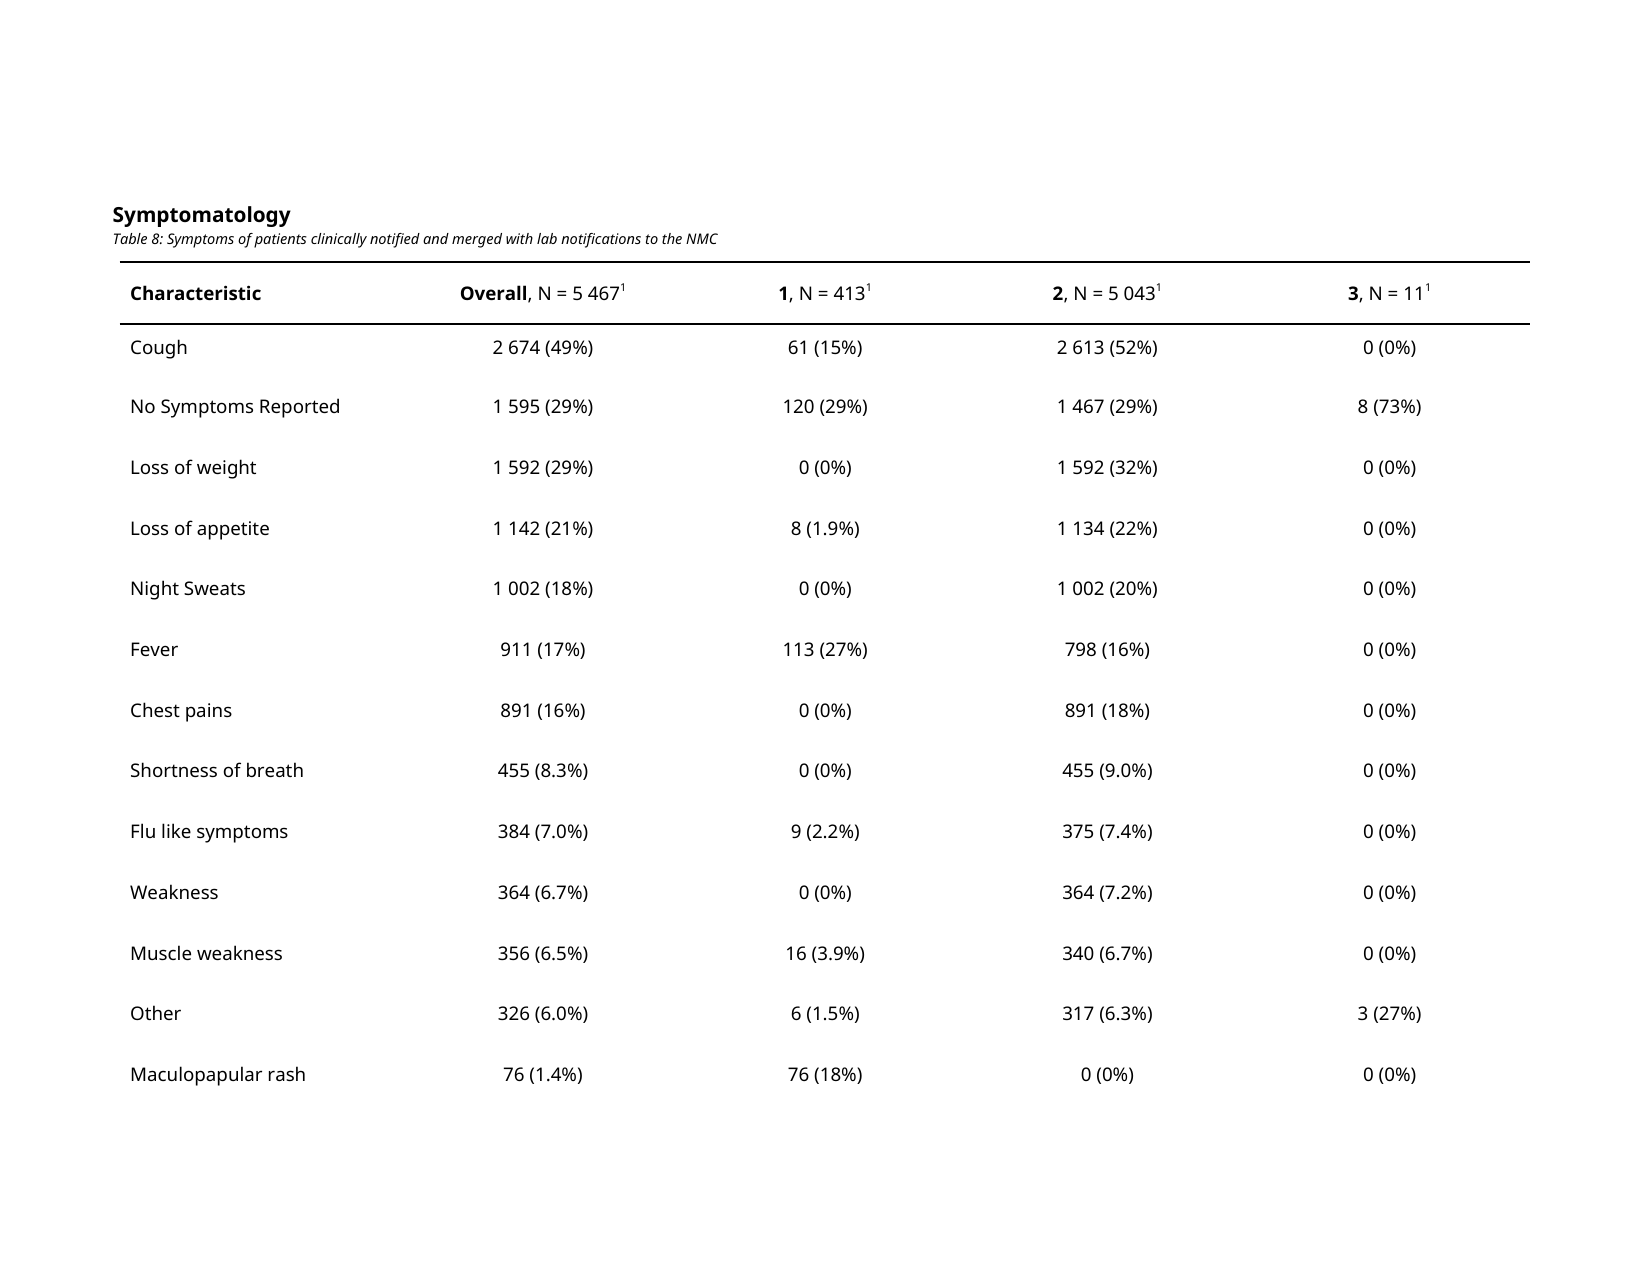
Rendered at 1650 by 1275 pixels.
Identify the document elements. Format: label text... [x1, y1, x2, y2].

table_cell 364 (6.7%) [402, 869, 684, 930]
table_cell Weakness [120, 869, 402, 930]
table_cell No Symptoms Reported [120, 383, 402, 444]
table_cell 0 (0%) [684, 869, 966, 930]
table_cell 891 (16%) [402, 687, 684, 747]
table_header 1, N = 4131 [684, 263, 966, 322]
table_cell 1 592 (32%) [966, 444, 1248, 504]
table_cell Fever [120, 626, 402, 687]
table_header Overall, N = 5 4671 [402, 263, 684, 322]
table_cell 3 (27%) [1248, 990, 1530, 1051]
table_cell 8 (1.9%) [684, 505, 966, 565]
table_cell 1 002 (20%) [966, 565, 1248, 626]
table_cell 2 613 (52%) [966, 325, 1248, 383]
table_cell Other [120, 990, 402, 1051]
table_cell 340 (6.7%) [966, 930, 1248, 990]
table_cell 120 (29%) [684, 383, 966, 444]
table_cell 6 (1.5%) [684, 990, 966, 1051]
table_cell 8 (73%) [1248, 383, 1530, 444]
table_cell 0 (0%) [1248, 747, 1530, 808]
table_cell 1 592 (29%) [402, 444, 684, 504]
table_cell 0 (0%) [1248, 505, 1530, 565]
table_cell Chest pains [120, 687, 402, 747]
table_cell 0 (0%) [1248, 444, 1530, 504]
table_cell Maculopapular rash [120, 1051, 402, 1112]
table_header 3, N = 111 [1248, 263, 1530, 322]
table_cell Night Sweats [120, 565, 402, 626]
table_cell Muscle weakness [120, 930, 402, 990]
table_cell 76 (18%) [684, 1051, 966, 1112]
table_cell 2 674 (49%) [402, 325, 684, 383]
table_cell 911 (17%) [402, 626, 684, 687]
table_cell 455 (9.0%) [966, 747, 1248, 808]
table_cell 891 (18%) [966, 687, 1248, 747]
table_cell 0 (0%) [684, 687, 966, 747]
table_cell Cough [120, 325, 402, 383]
table_header 2, N = 5 0431 [966, 263, 1248, 322]
table_cell 0 (0%) [684, 444, 966, 504]
table_cell 0 (0%) [1248, 626, 1530, 687]
table_cell 455 (8.3%) [402, 747, 684, 808]
table_cell 0 (0%) [1248, 930, 1530, 990]
table_cell Shortness of breath [120, 747, 402, 808]
table_cell 0 (0%) [1248, 869, 1530, 930]
table_cell Loss of appetite [120, 505, 402, 565]
table_cell 326 (6.0%) [402, 990, 684, 1051]
table_cell 0 (0%) [1248, 808, 1530, 869]
table_cell 384 (7.0%) [402, 808, 684, 869]
table_cell 0 (0%) [1248, 565, 1530, 626]
table_cell 1 142 (21%) [402, 505, 684, 565]
table_cell 76 (1.4%) [402, 1051, 684, 1112]
table_cell 375 (7.4%) [966, 808, 1248, 869]
table_cell 0 (0%) [966, 1051, 1248, 1112]
table_cell 1 467 (29%) [966, 383, 1248, 444]
table_cell 1 002 (18%) [402, 565, 684, 626]
table_cell 1 134 (22%) [966, 505, 1248, 565]
table_cell Flu like symptoms [120, 808, 402, 869]
table_cell 0 (0%) [684, 747, 966, 808]
table_cell 798 (16%) [966, 626, 1248, 687]
text Table 8: Symptoms of patients clinically notified and merged with lab notifications to the NMC [112, 228, 1537, 248]
table_cell 364 (7.2%) [966, 869, 1248, 930]
table_cell 0 (0%) [684, 565, 966, 626]
table_header Characteristic [120, 263, 402, 322]
table_cell Loss of weight [120, 444, 402, 504]
table_cell 61 (15%) [684, 325, 966, 383]
table_cell 113 (27%) [684, 626, 966, 687]
subtitle Symptomatology [112, 200, 1537, 228]
table_cell 0 (0%) [1248, 325, 1530, 383]
table_cell 317 (6.3%) [966, 990, 1248, 1051]
table_cell 0 (0%) [1248, 687, 1530, 747]
table_cell 1 595 (29%) [402, 383, 684, 444]
table_cell 0 (0%) [1248, 1051, 1530, 1112]
table_cell 356 (6.5%) [402, 930, 684, 990]
table_cell 16 (3.9%) [684, 930, 966, 990]
table_cell 9 (2.2%) [684, 808, 966, 869]
